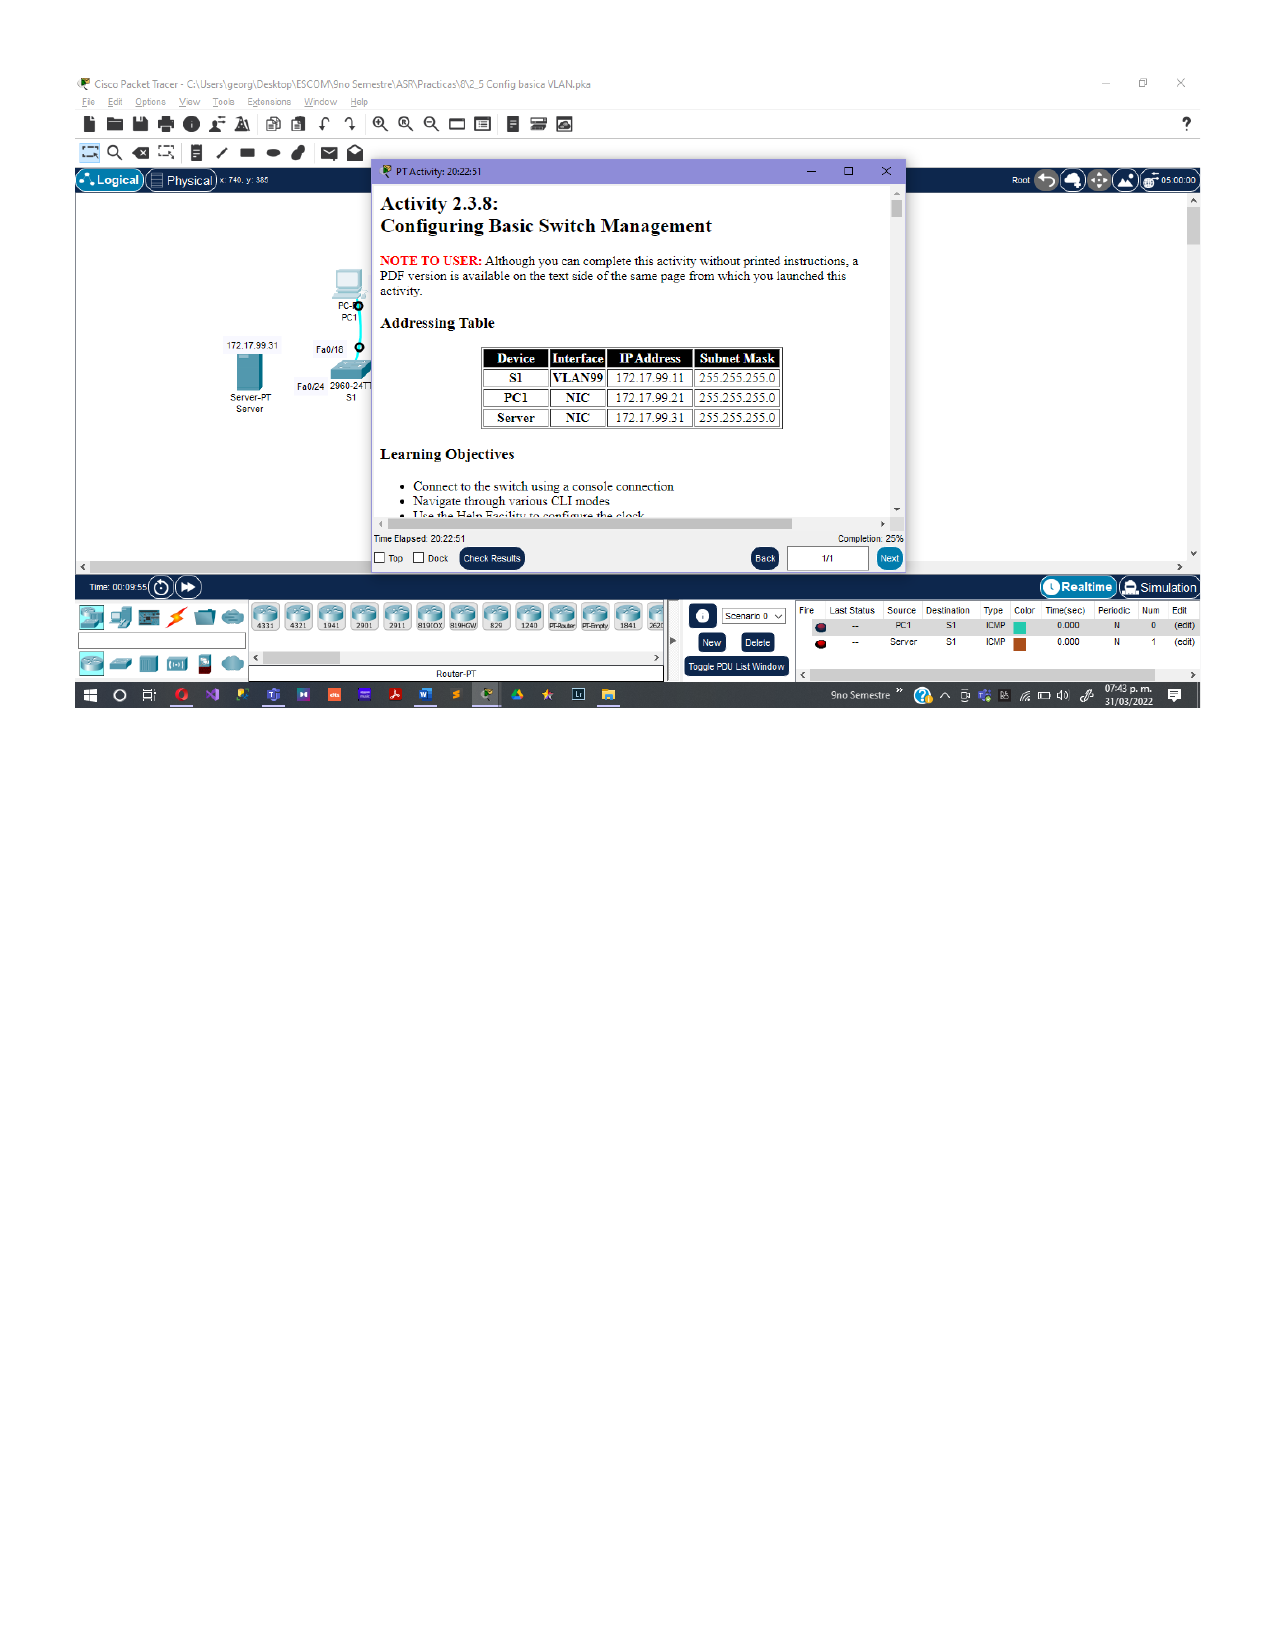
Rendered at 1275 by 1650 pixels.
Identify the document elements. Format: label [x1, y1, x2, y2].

picture [75, 75, 1200, 708]
picture [131, 176, 138, 183]
